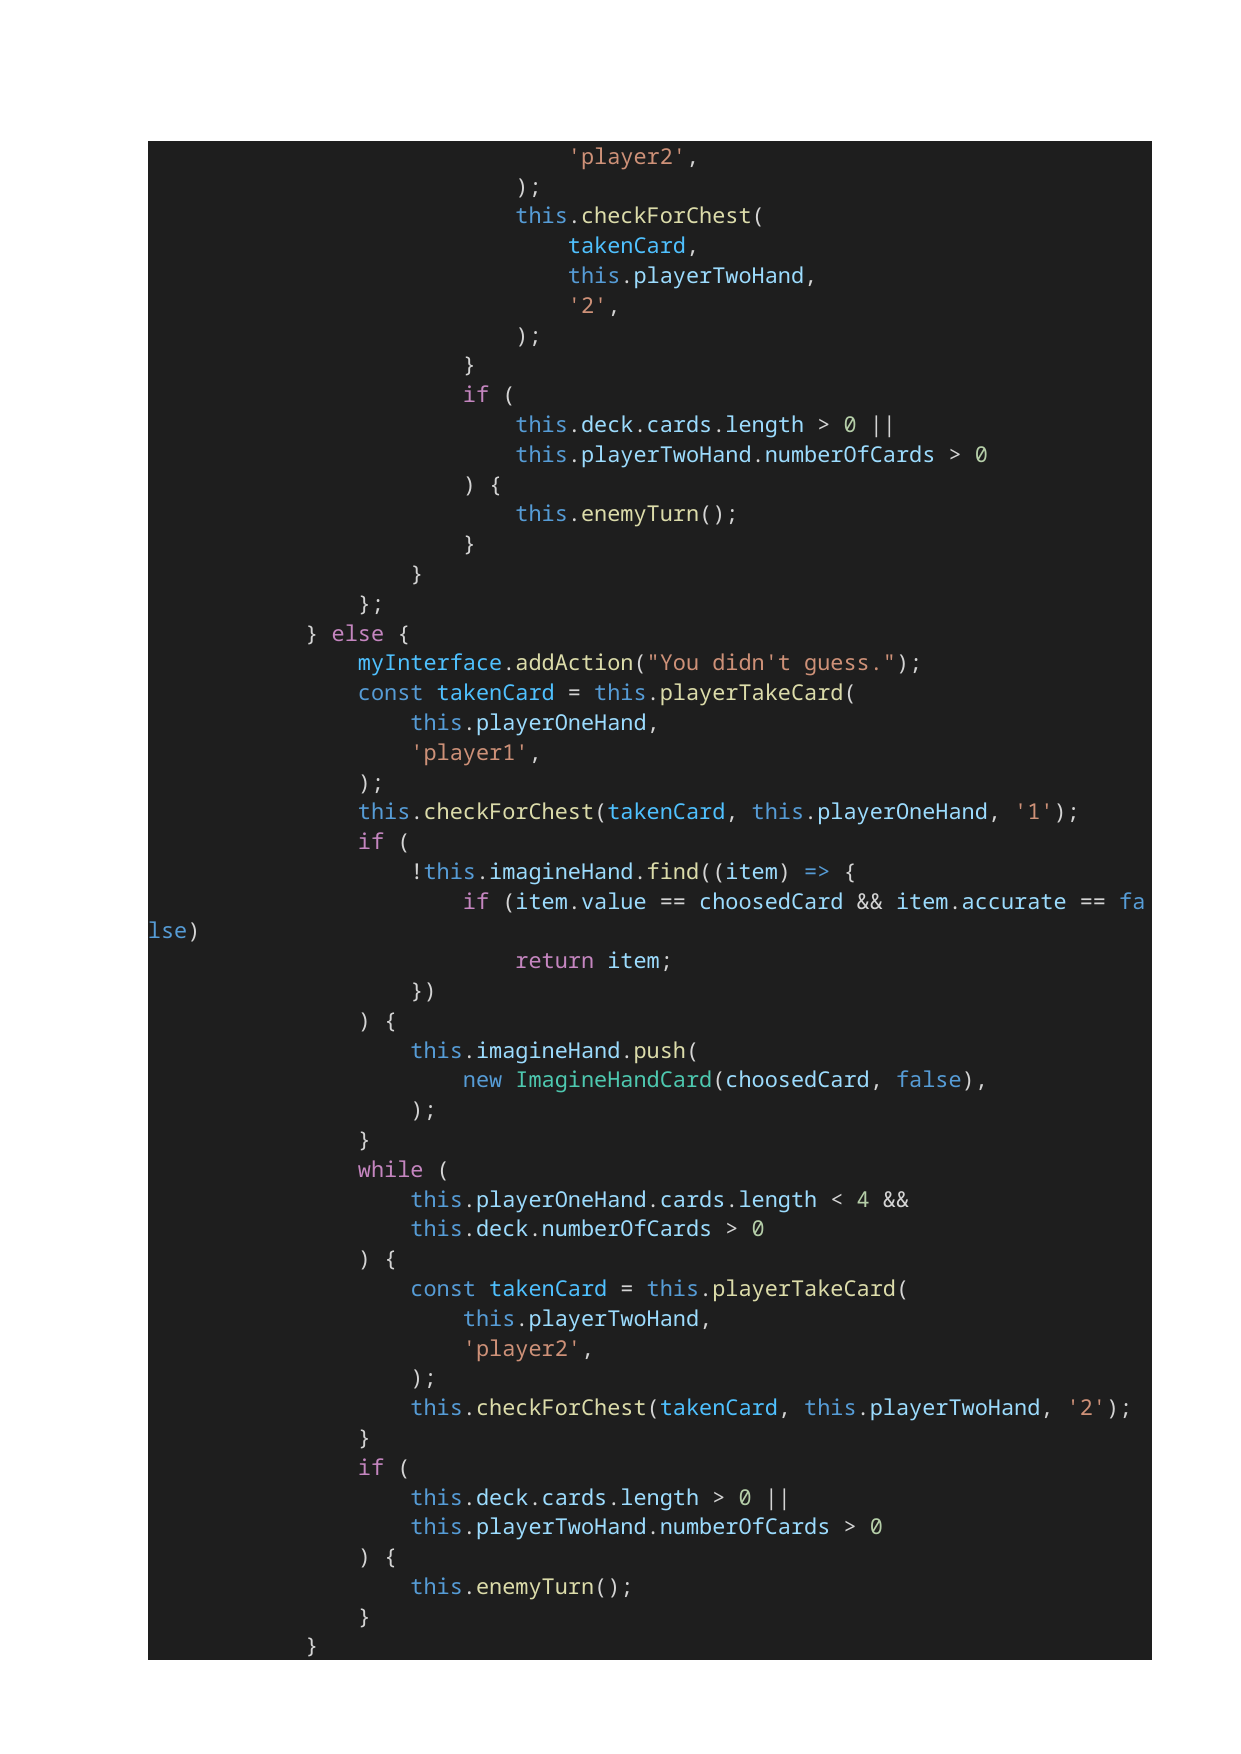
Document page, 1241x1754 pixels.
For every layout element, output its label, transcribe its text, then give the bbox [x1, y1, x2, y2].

text this.checkForChest(takenCard, this.playerTwoHand, '2'); [148, 1392, 1152, 1422]
text } [148, 558, 1152, 588]
text ) { [148, 1243, 1152, 1273]
text ); [148, 1094, 1152, 1124]
text this.playerTwoHand, [148, 260, 1152, 290]
text ); [148, 1362, 1152, 1392]
text }; [148, 588, 1152, 618]
text const takenCard = this.playerTakeCard( [148, 1273, 1152, 1303]
text !this.imagineHand.find((item) => { [148, 856, 1152, 886]
text } [148, 1631, 1152, 1660]
text } [148, 1422, 1152, 1452]
text this.enemyTurn(); [148, 498, 1152, 528]
text this.playerOneHand.cards.length < 4 && [148, 1184, 1152, 1213]
text while ( [148, 1154, 1152, 1184]
text this.checkForChest( [148, 201, 1152, 230]
text const takenCard = this.playerTakeCard( [148, 677, 1152, 707]
text ) { [148, 1005, 1152, 1035]
text this.deck.cards.length > 0 || [148, 1482, 1152, 1511]
text new ImagineHandCard(choosedCard, false), [148, 1064, 1152, 1094]
text if ( [148, 1452, 1152, 1482]
text this.deck.numberOfCards > 0 [148, 1213, 1152, 1243]
text 'player1', [148, 737, 1152, 767]
text ) { [148, 469, 1152, 498]
text this.playerTwoHand, [148, 1303, 1152, 1333]
text } [148, 1124, 1152, 1154]
text takenCard, [148, 230, 1152, 260]
text 'player2', [148, 141, 1152, 171]
text this.playerTwoHand.numberOfCards > 0 [148, 1511, 1152, 1541]
text ); [148, 767, 1152, 796]
text if ( [148, 826, 1152, 856]
text ); [148, 320, 1152, 349]
text } [148, 349, 1152, 379]
text this.deck.cards.length > 0 || [148, 409, 1152, 439]
text '2', [148, 290, 1152, 320]
text } [148, 1601, 1152, 1631]
text if (item.value == choosedCard && item.accurate == false) [148, 886, 1152, 945]
text this.playerTwoHand.numberOfCards > 0 [148, 439, 1152, 469]
text this.checkForChest(takenCard, this.playerOneHand, '1'); [148, 796, 1152, 826]
text ) { [148, 1541, 1152, 1571]
text }) [148, 975, 1152, 1005]
text return item; [148, 945, 1152, 975]
text ); [148, 171, 1152, 201]
text this.imagineHand.push( [148, 1035, 1152, 1064]
text 'player2', [148, 1333, 1152, 1362]
text } else { [148, 618, 1152, 647]
text } [148, 528, 1152, 558]
text this.playerOneHand, [148, 707, 1152, 737]
text if ( [148, 379, 1152, 409]
text this.enemyTurn(); [148, 1571, 1152, 1601]
text myInterface.addAction("You didn't guess."); [148, 647, 1152, 677]
